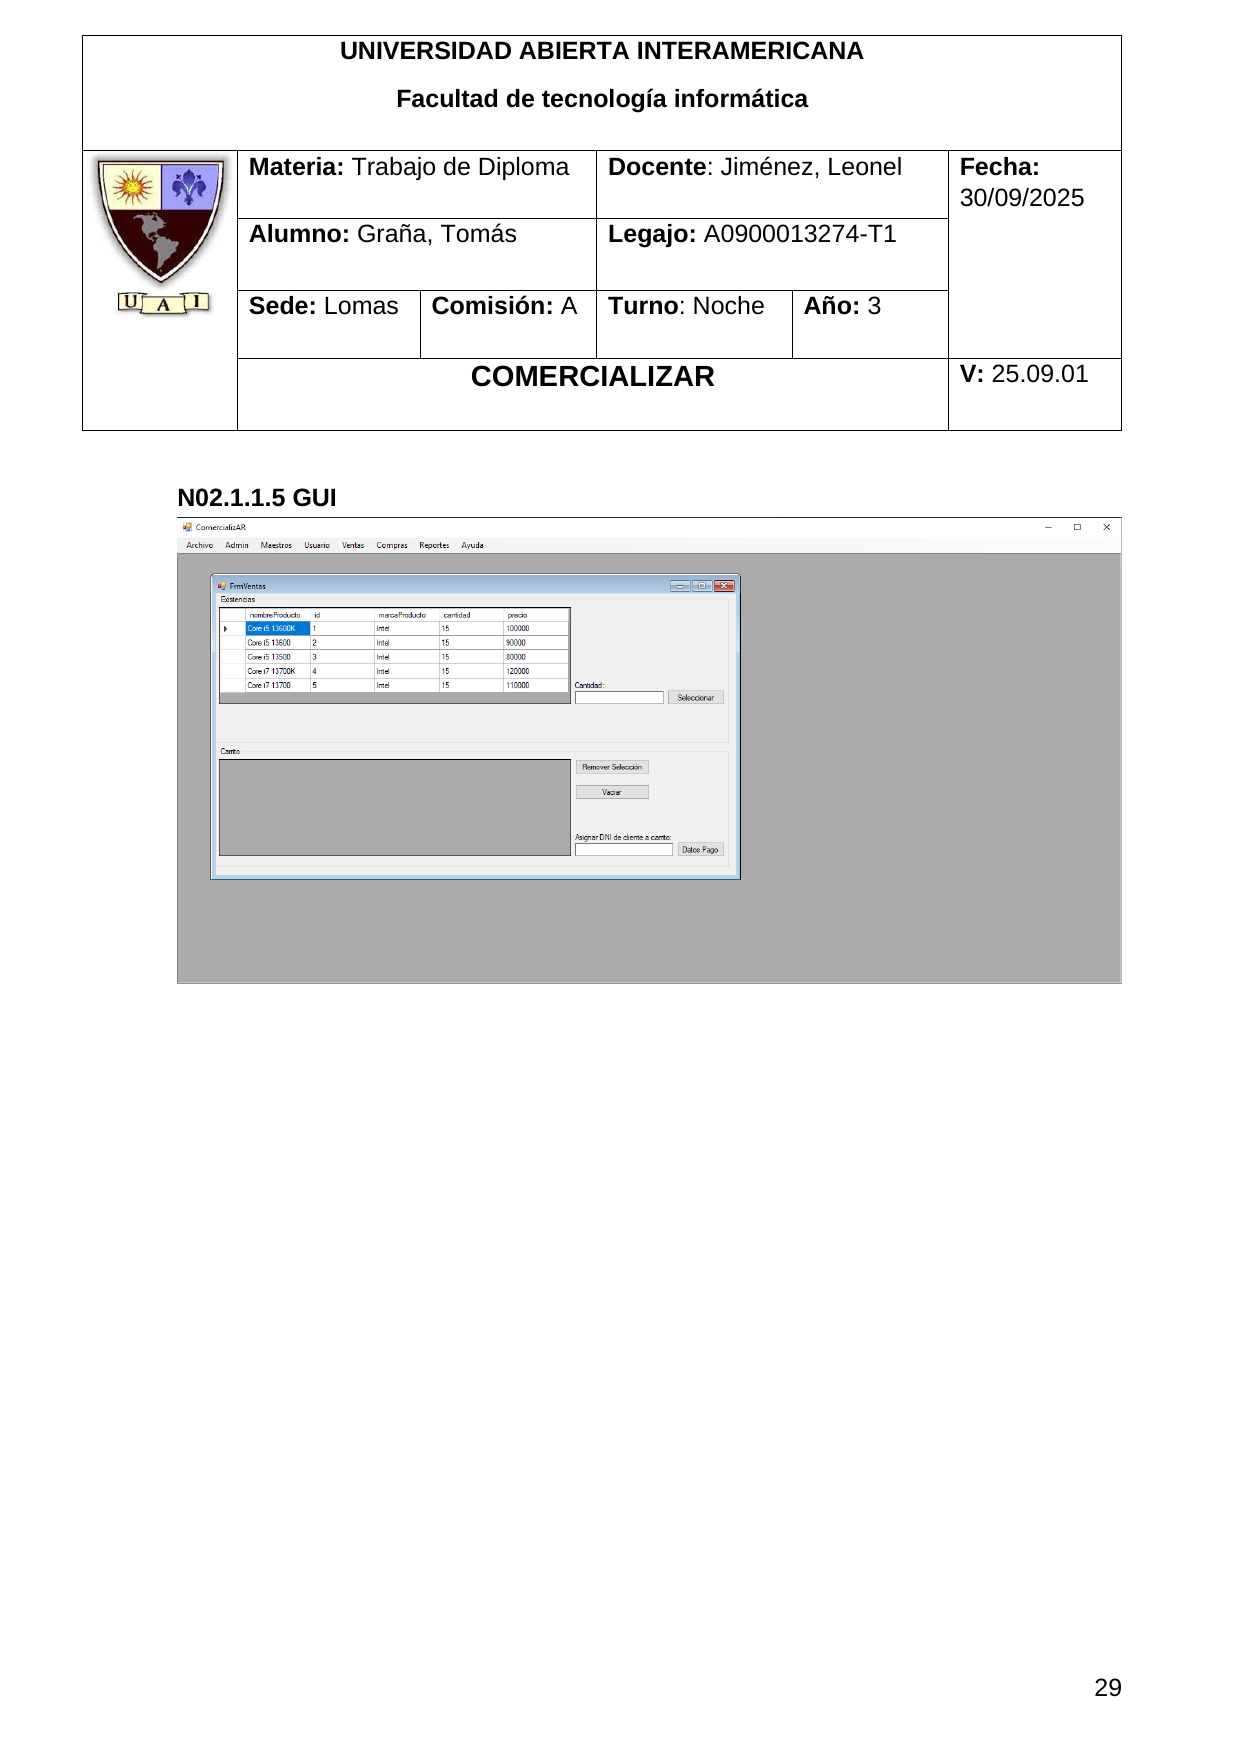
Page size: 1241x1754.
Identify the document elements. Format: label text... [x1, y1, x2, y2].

subtitle N02.1.1.5 GUI [177, 483, 1122, 511]
picture [177, 517, 1122, 984]
picture [87, 151, 234, 320]
